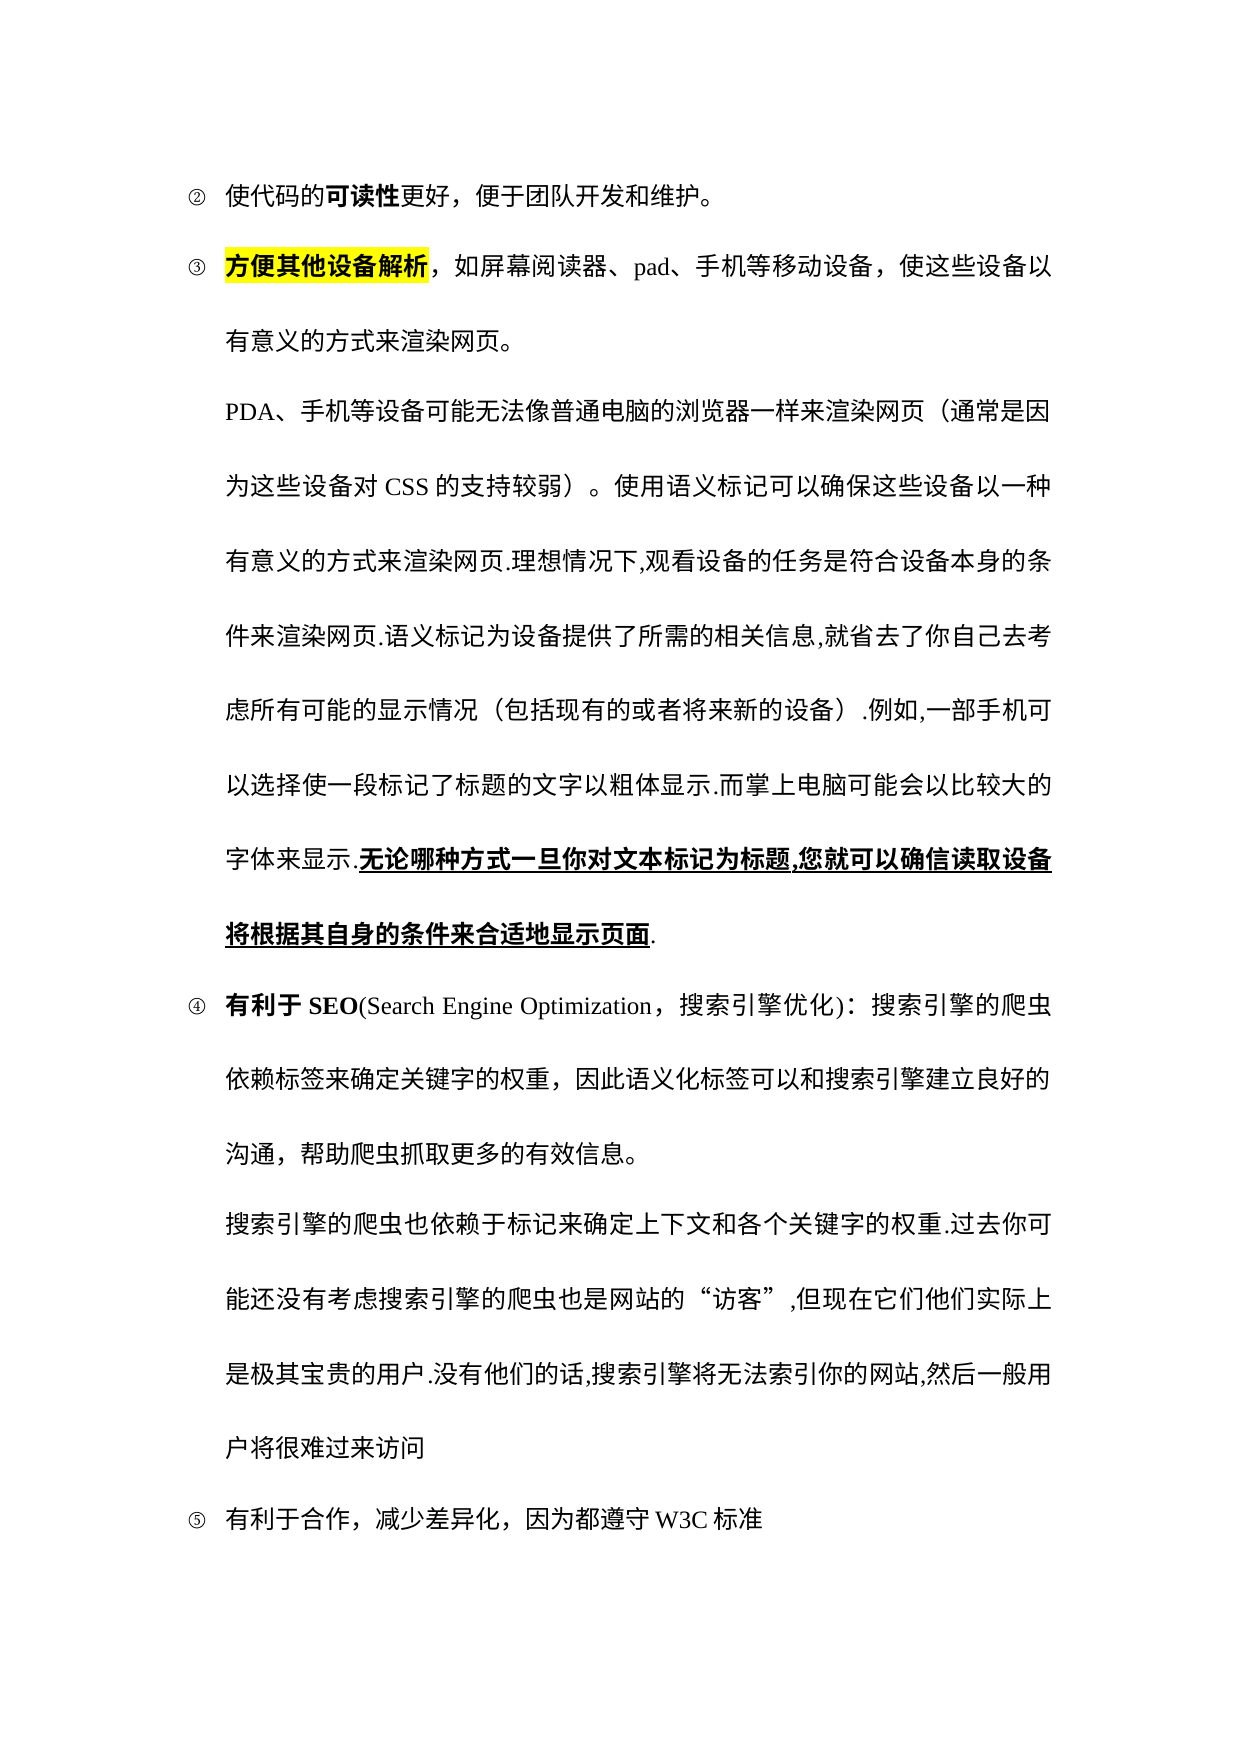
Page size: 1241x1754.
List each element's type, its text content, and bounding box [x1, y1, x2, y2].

list PDA、手机等设备可能无法像普通电脑的浏览器一样来渲染网页（通常是因为这些设备对CSS的支持较弱）。使用语义标记可以确保这些设备以一种有意义的方式来渲染网页.理想情况下,观看设备的任务是符合设备本身的条件来渲染网页.语义标记为设备提供了所需的相关信息,就省去了你自己去考虑所有可能的显示情况（包括现有的或者将来新的设备）.例如,一部手机可以选择使一段标记了标题的文字以粗体显示.而掌上电脑可能会以比较大的字体来显示.无论哪种方式一旦你对文本标记为标题,您就可以确信读取设备将根据其自身的条件来合适地显示页面. [225, 377, 1053, 965]
list 搜索引擎的爬虫也依赖于标记来确定上下文和各个关键字的权重.过去你可能还没有考虑搜索引擎的爬虫也是网站的“访客”,但现在它们他们实际上是极其宝贵的用户.没有他们的话,搜索引擎将无法索引你的网站,然后一般用户将很难过来访问 [225, 1191, 1053, 1479]
list 方便其他设备解析，如屏幕阅读器、pad、手机等移动设备，使这些设备以有意义的方式来渲染网页。 [187, 232, 1053, 372]
list 有利于合作，减少差异化，因为都遵守W3C标准 [187, 1485, 1053, 1550]
list 使代码的可读性更好，便于团队开发和维护。 [187, 162, 1053, 227]
list 有利于SEO(Search Engine Optimization，搜索引擎优化)：搜索引擎的爬虫依赖标签来确定关键字的权重，因此语义化标签可以和搜索引擎建立良好的沟通，帮助爬虫抓取更多的有效信息。 [187, 971, 1053, 1185]
